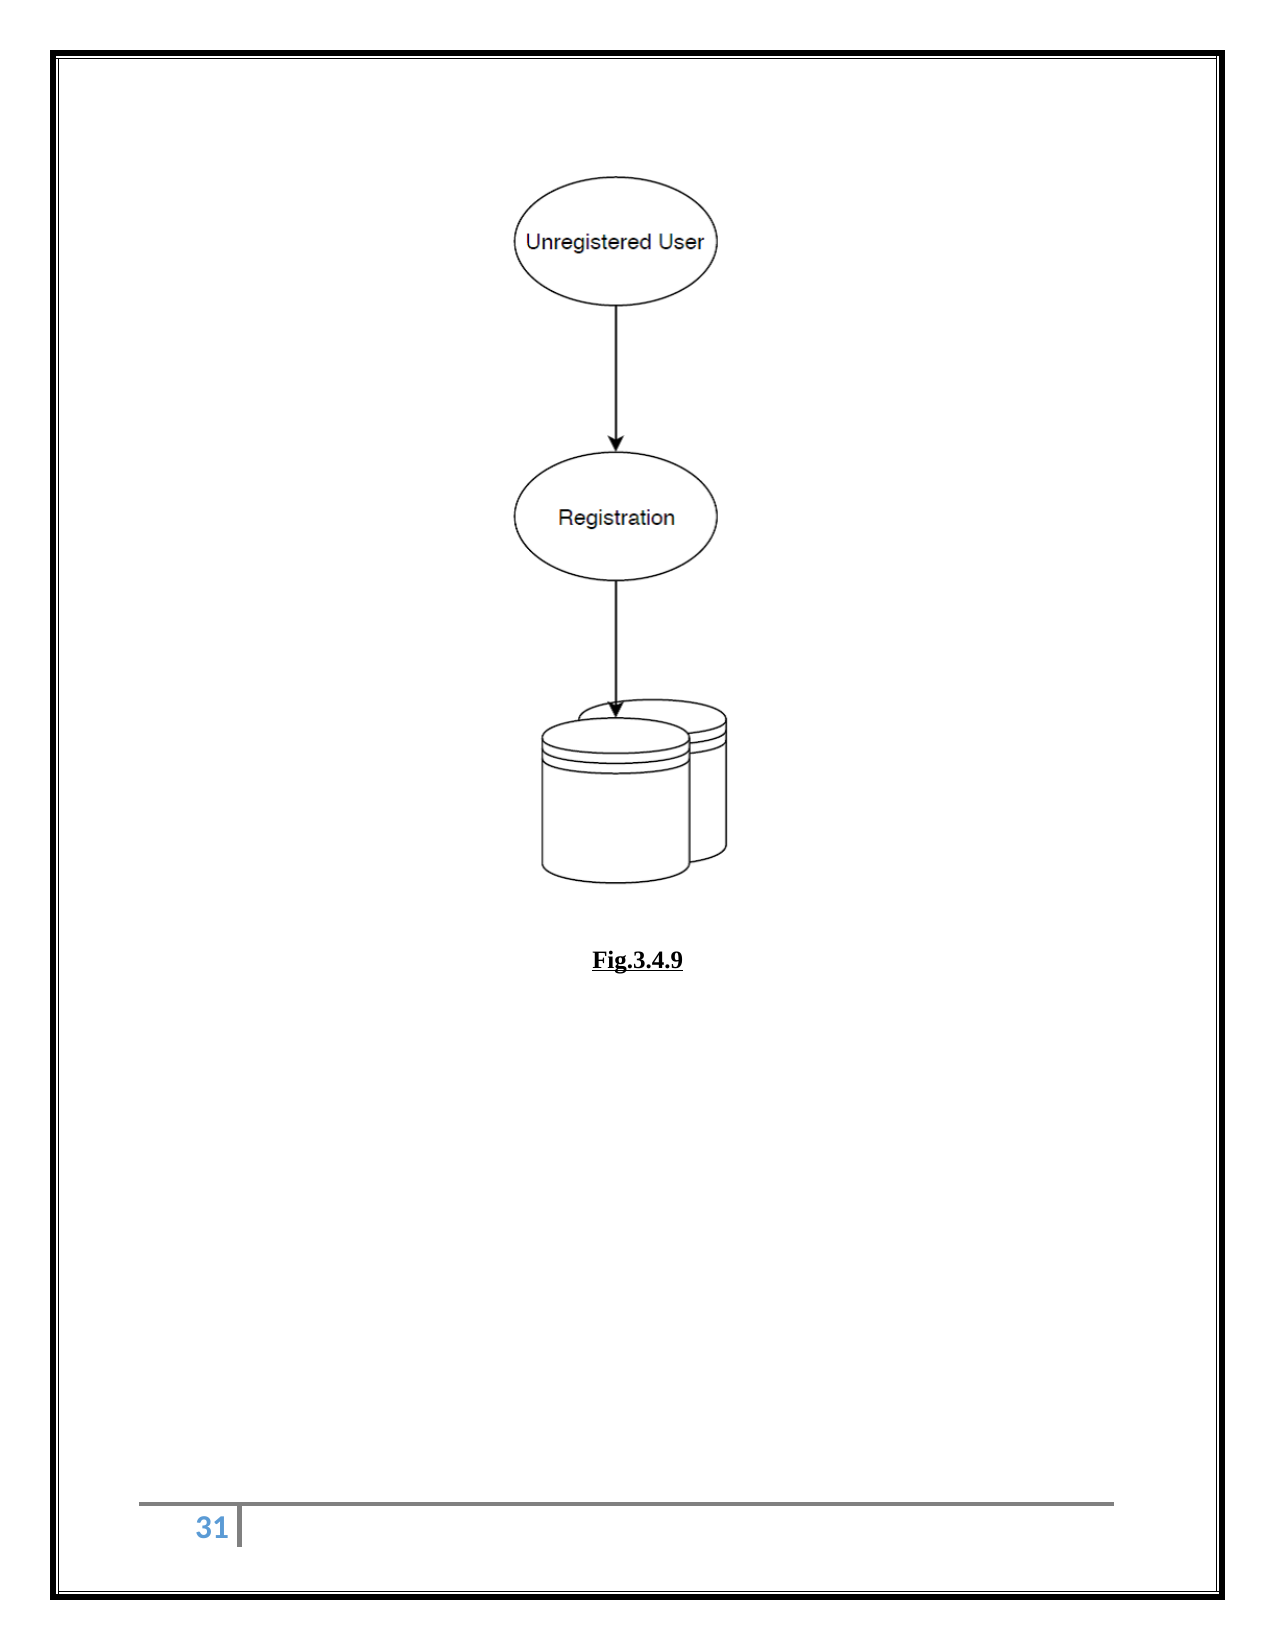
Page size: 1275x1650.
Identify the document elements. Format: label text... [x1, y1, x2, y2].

picture [260, 150, 1015, 927]
text Fig.3.4.9 [150, 945, 1125, 974]
